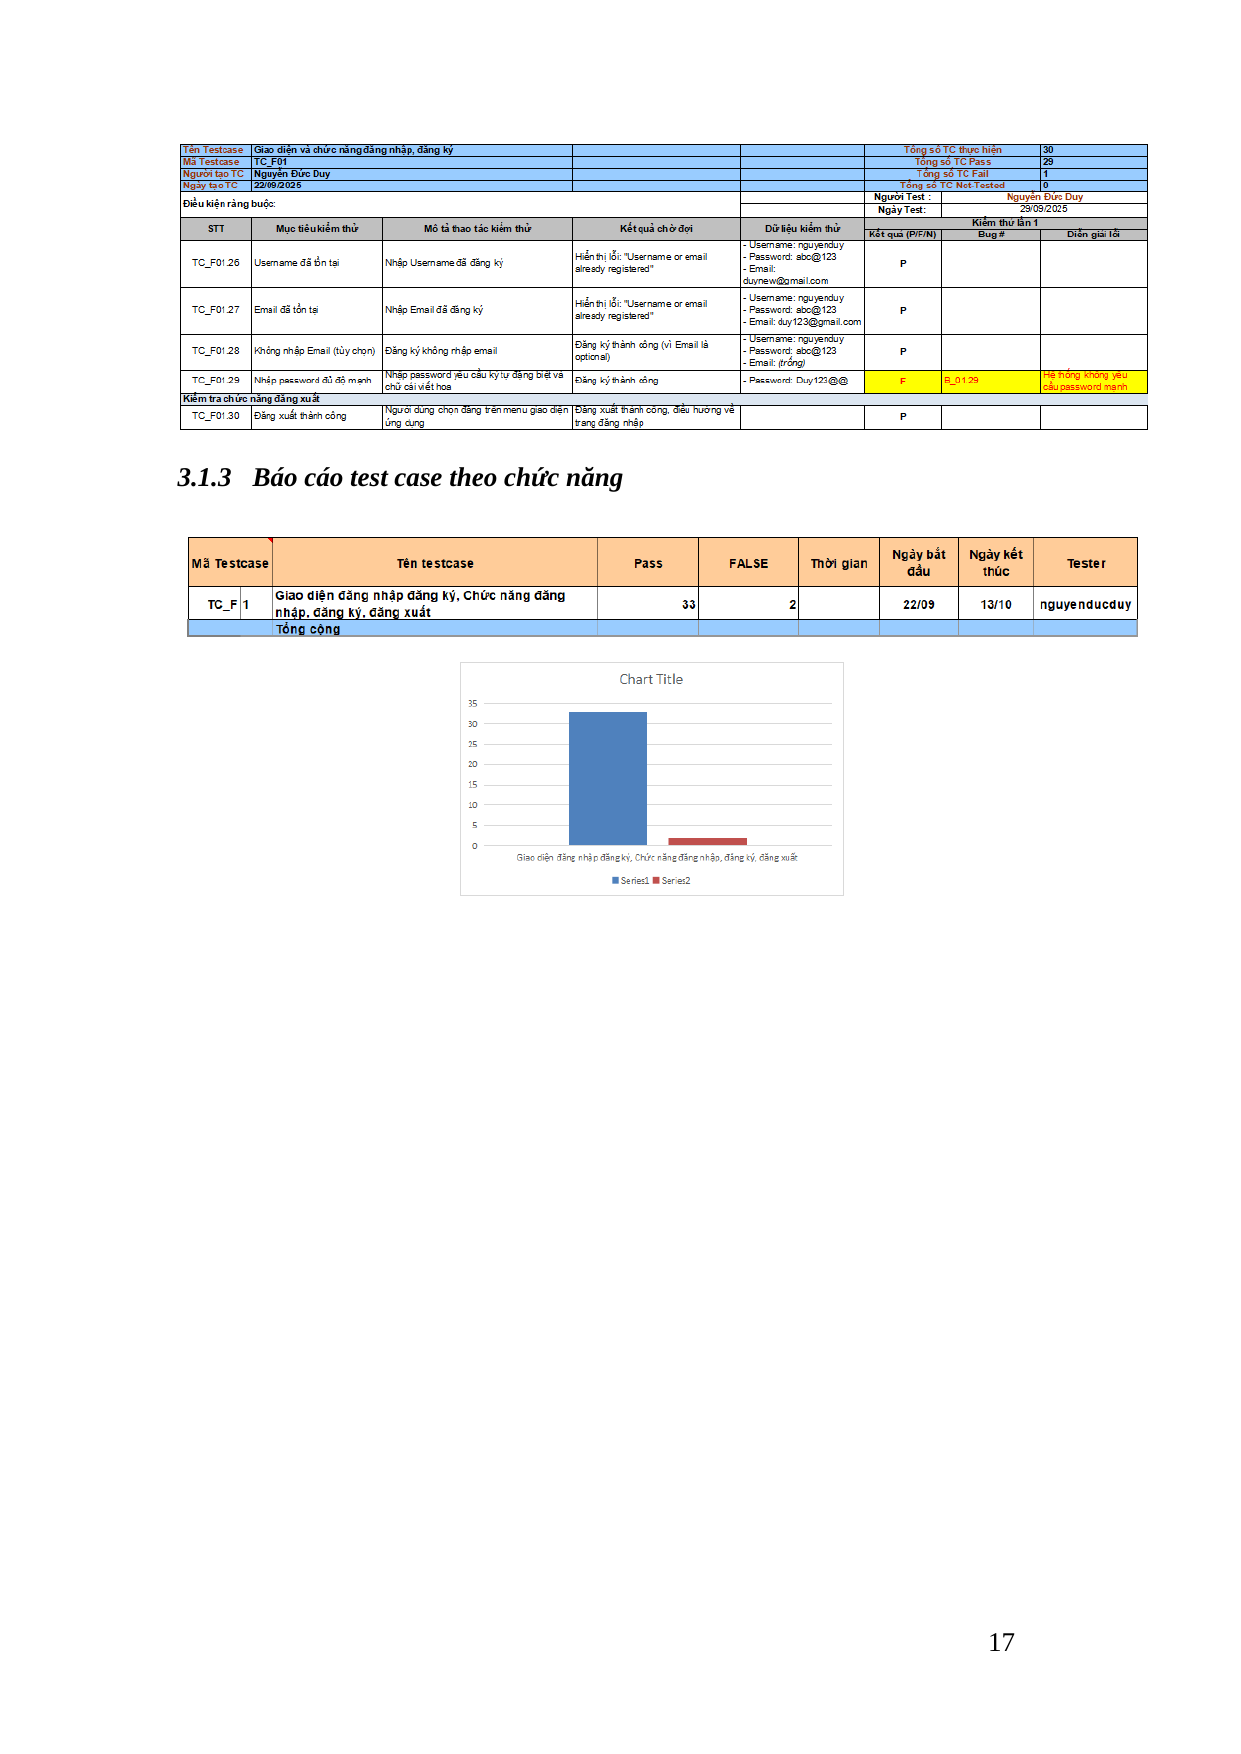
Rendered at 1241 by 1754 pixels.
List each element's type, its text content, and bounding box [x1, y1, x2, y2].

picture [177, 138, 1152, 432]
subtitle Báo cáo test case theo chức năng [177, 461, 1152, 492]
picture [177, 520, 1152, 909]
